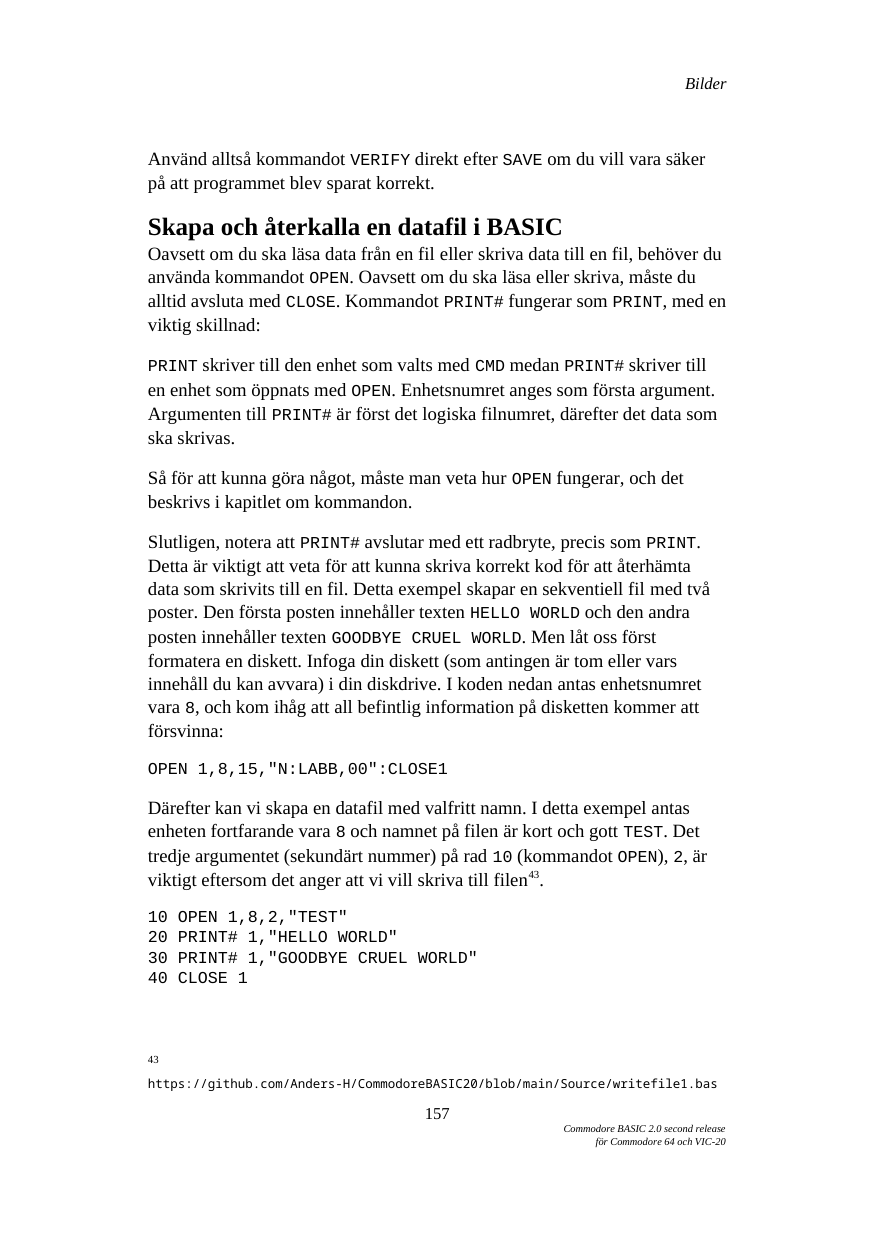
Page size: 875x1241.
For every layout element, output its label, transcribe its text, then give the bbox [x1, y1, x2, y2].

subtitle Skapa och återkalla en datafil i BASIC [148, 212, 726, 241]
text 10 OPEN 1,8,2,"TEST" 20 PRINT# 1,"HELLO WORLD" 30 PRINT# 1,"GOODBYE CRUEL WORLD" 40 CLOSE 1 [148, 909, 726, 988]
text Så för att kunna göra något, måste man veta hur OPEN fungerar, och det beskrivs i kapitlet om kommandon. [148, 467, 726, 512]
text PRINT skriver till den enhet som valts med CMD medan PRINT# skriver till en enhet som öppnats med OPEN. Enhetsnumret anges som första argument. Argumenten till PRINT# är först det logiska filnumret, därefter det data som ska skrivas. [148, 354, 726, 448]
text Använd alltså kommandot VERIFY direkt efter SAVE om du vill vara säker på att programmet blev sparat korrekt. [148, 148, 726, 193]
text Därefter kan vi skapa en datafil med valfritt namn. I detta exempel antas enheten fortfarande vara 8 och namnet på filen är kort och gott TEST. Det tredje argumentet (sekundärt nummer) på rad 10 (kommandot OPEN), 2, är viktigt eftersom det anger att vi vill skriva till filen. [148, 797, 726, 890]
text Slutligen, notera att PRINT# avslutar med ett radbryte, precis som PRINT. Detta är viktigt att veta för att kunna skriva korrekt kod för att återhämta data som skrivits till en fil. Detta exempel skapar en sekventiell fil med två poster. Den första posten innehåller texten HELLO WORLD och den andra posten innehåller texten GOODBYE CRUEL WORLD. Men låt oss först formatera en diskett. Infoga din diskett (som antingen är tom eller vars innehåll du kan avvara) i din diskdrive. I koden nedan antas enhetsnumret vara 8, och kom ihåg att all befintlig information på disketten kommer att försvinna: [148, 531, 726, 742]
text OPEN 1,8,15,"N:LABB,00":CLOSE1 [148, 760, 726, 779]
text Oavsett om du ska läsa data från en fil eller skriva data till en fil, behöver du använda kommandot OPEN. Oavsett om du ska läsa eller skriva, måste du alltid avsluta med CLOSE. Kommandot PRINT# fungerar som PRINT, med en viktig skillnad: [148, 243, 726, 336]
